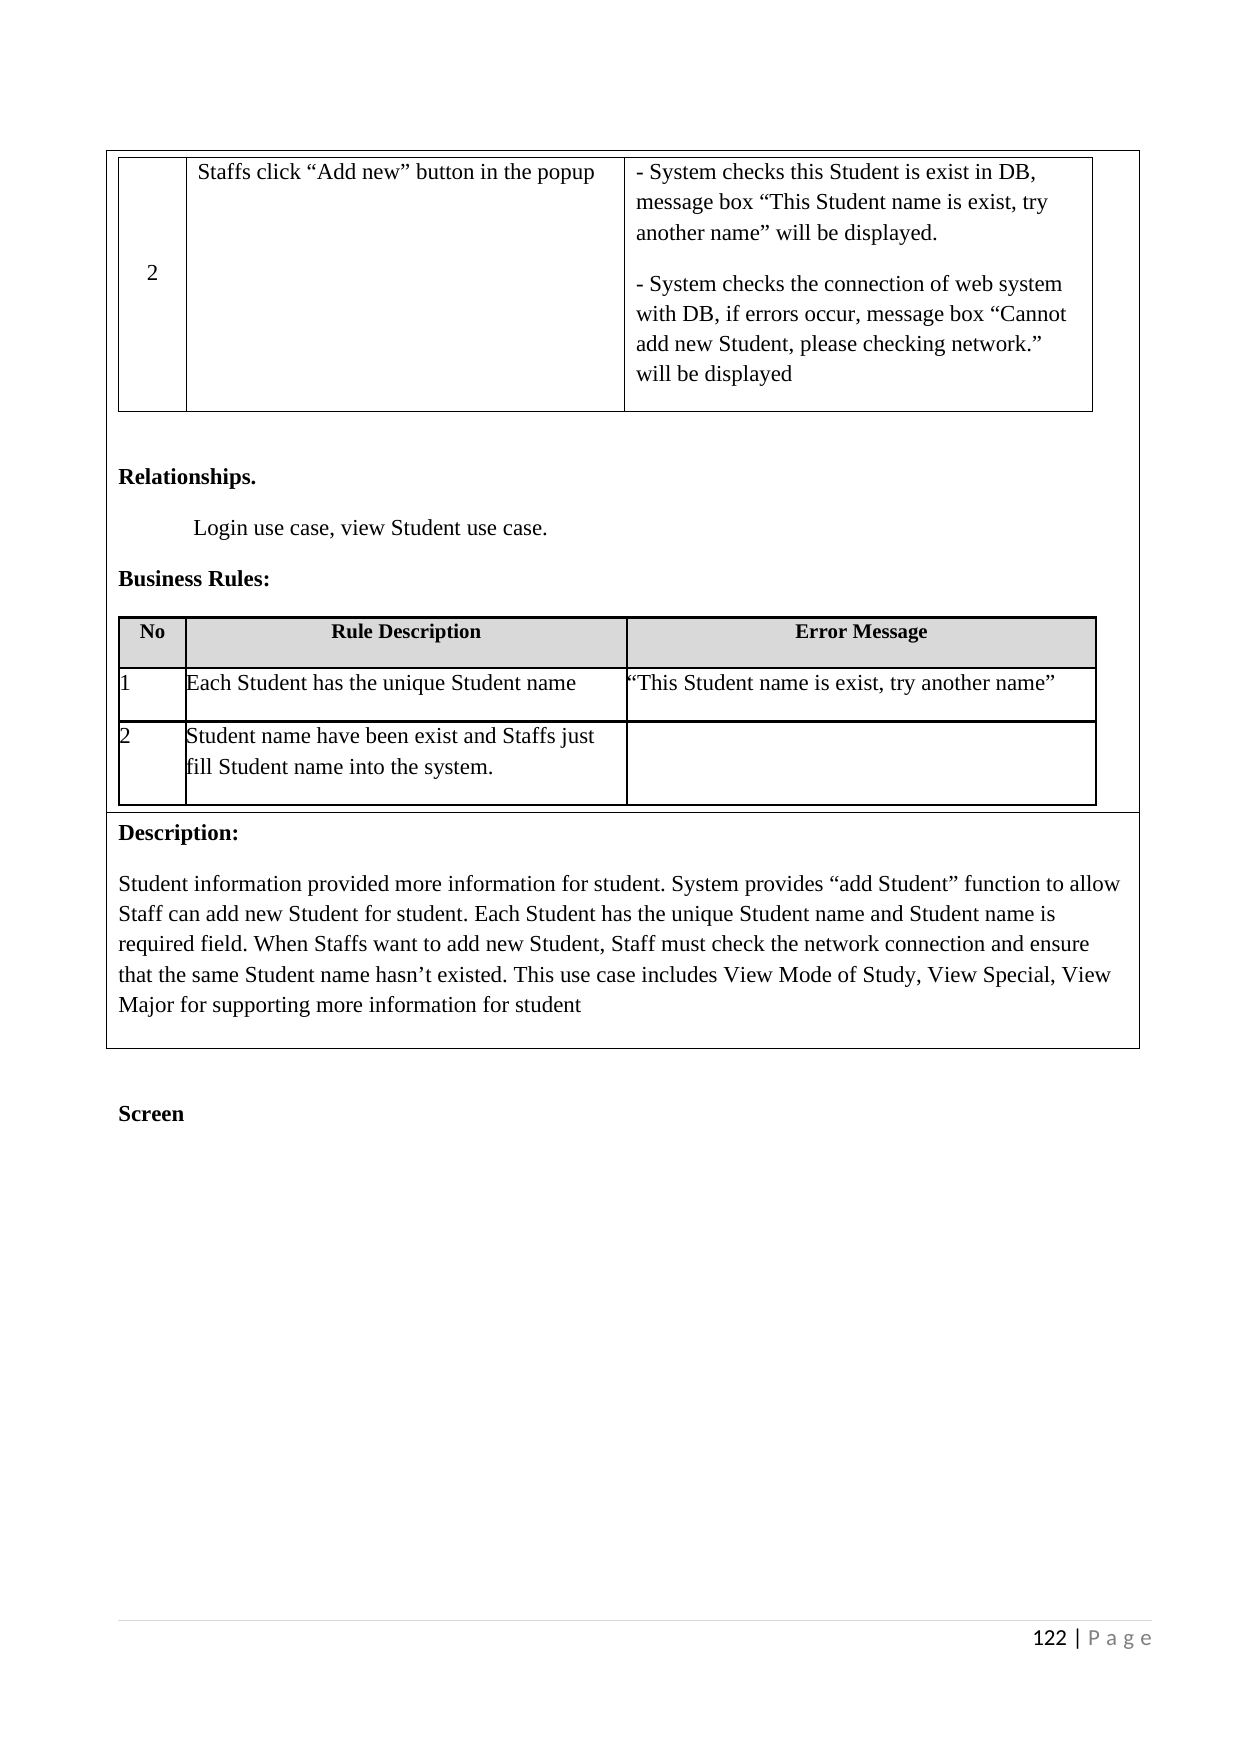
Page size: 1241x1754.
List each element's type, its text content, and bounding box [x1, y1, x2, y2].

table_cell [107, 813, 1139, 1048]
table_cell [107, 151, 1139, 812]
text Screen [118, 1100, 1152, 1126]
